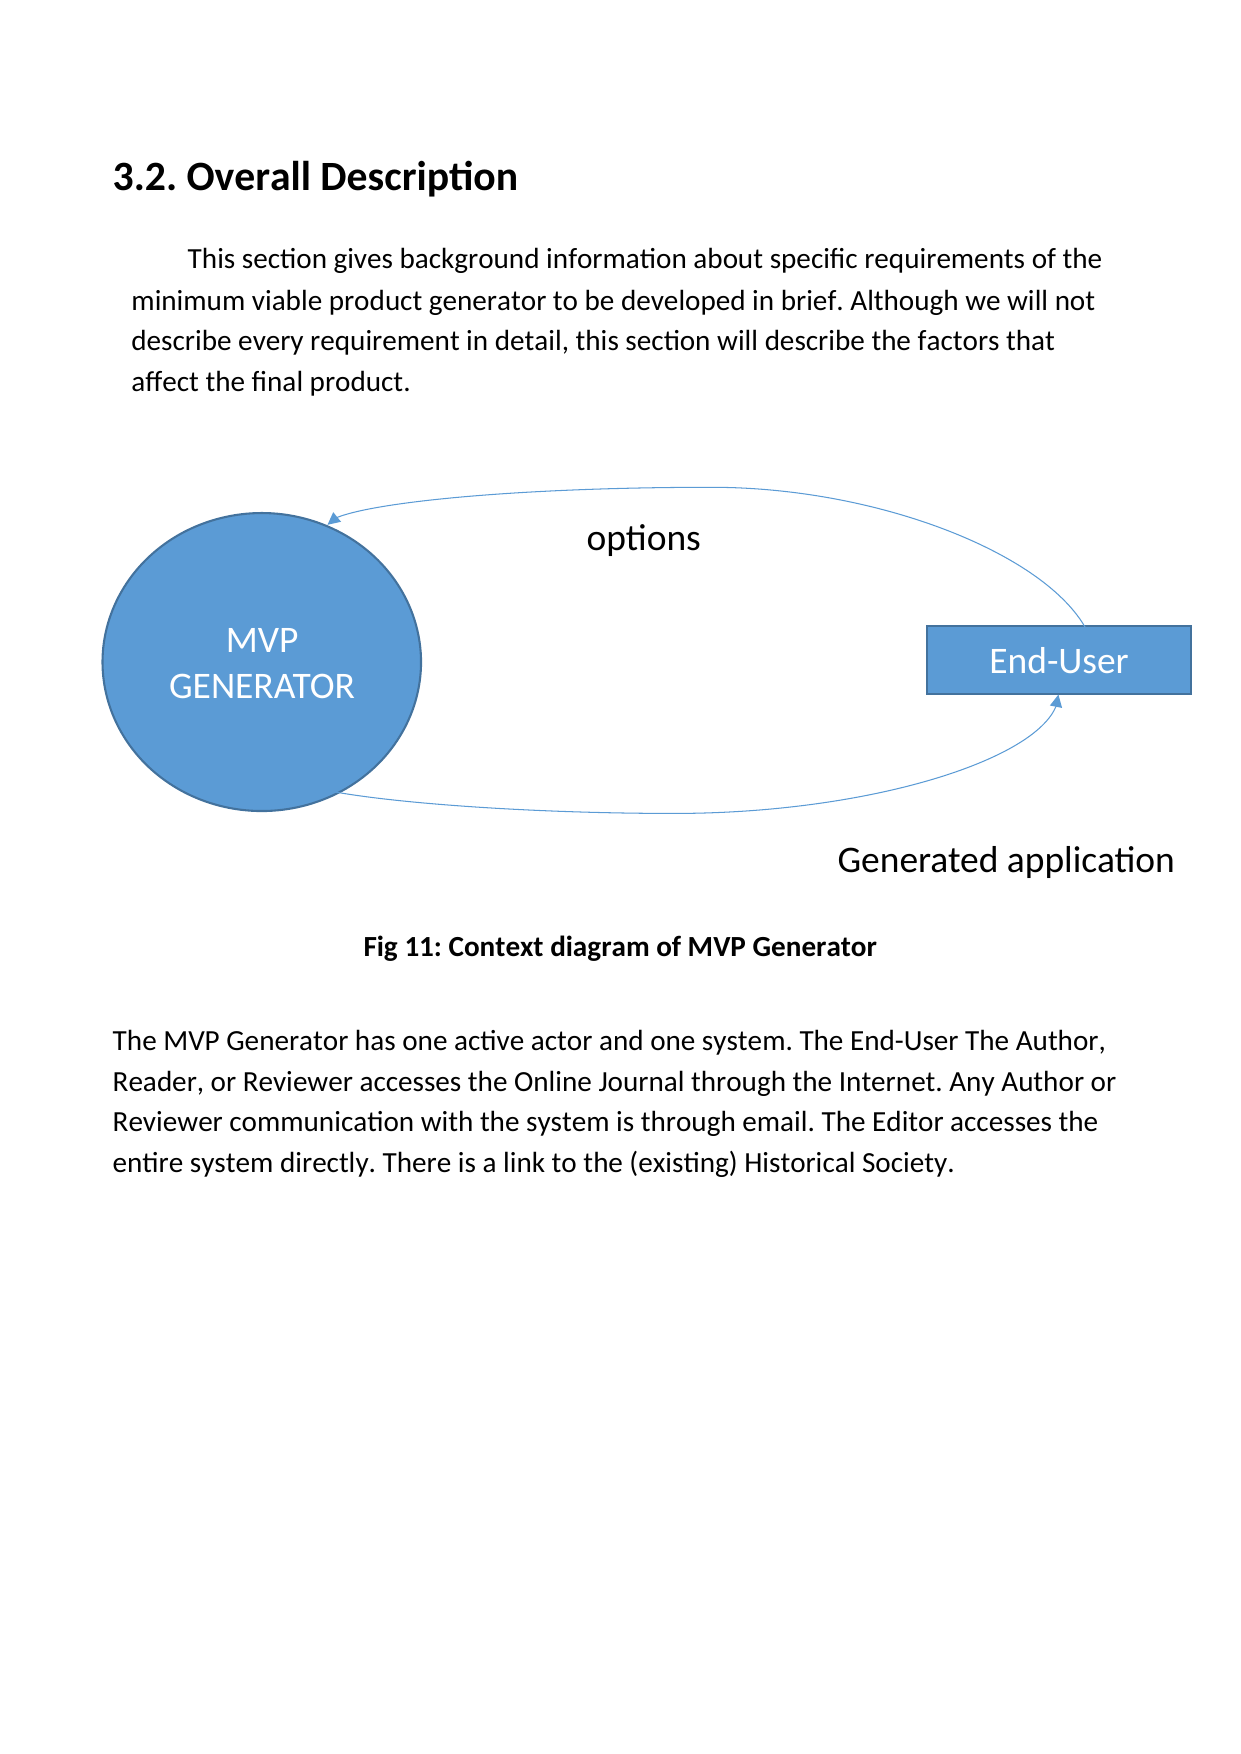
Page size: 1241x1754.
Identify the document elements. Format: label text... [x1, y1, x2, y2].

text 3.2. Overall Description [112, 150, 1128, 201]
text This section gives background information about specific requirements of the minimum viable product generator to be developed in brief. Although we will not describe every requirement in detail, this section will describe the factors that affect the final product. [131, 241, 1128, 399]
text Fig 11: Context diagram of MVP Generator [112, 928, 1128, 964]
text The MVP Generator has one active actor and one system. The End-User The Author, Reader, or Reviewer accesses the Online Journal through the Internet. Any Author or Reviewer communication with the system is through email. The Editor accesses the entire system directly. There is a link to the (existing) Historical Society. [112, 1022, 1128, 1180]
